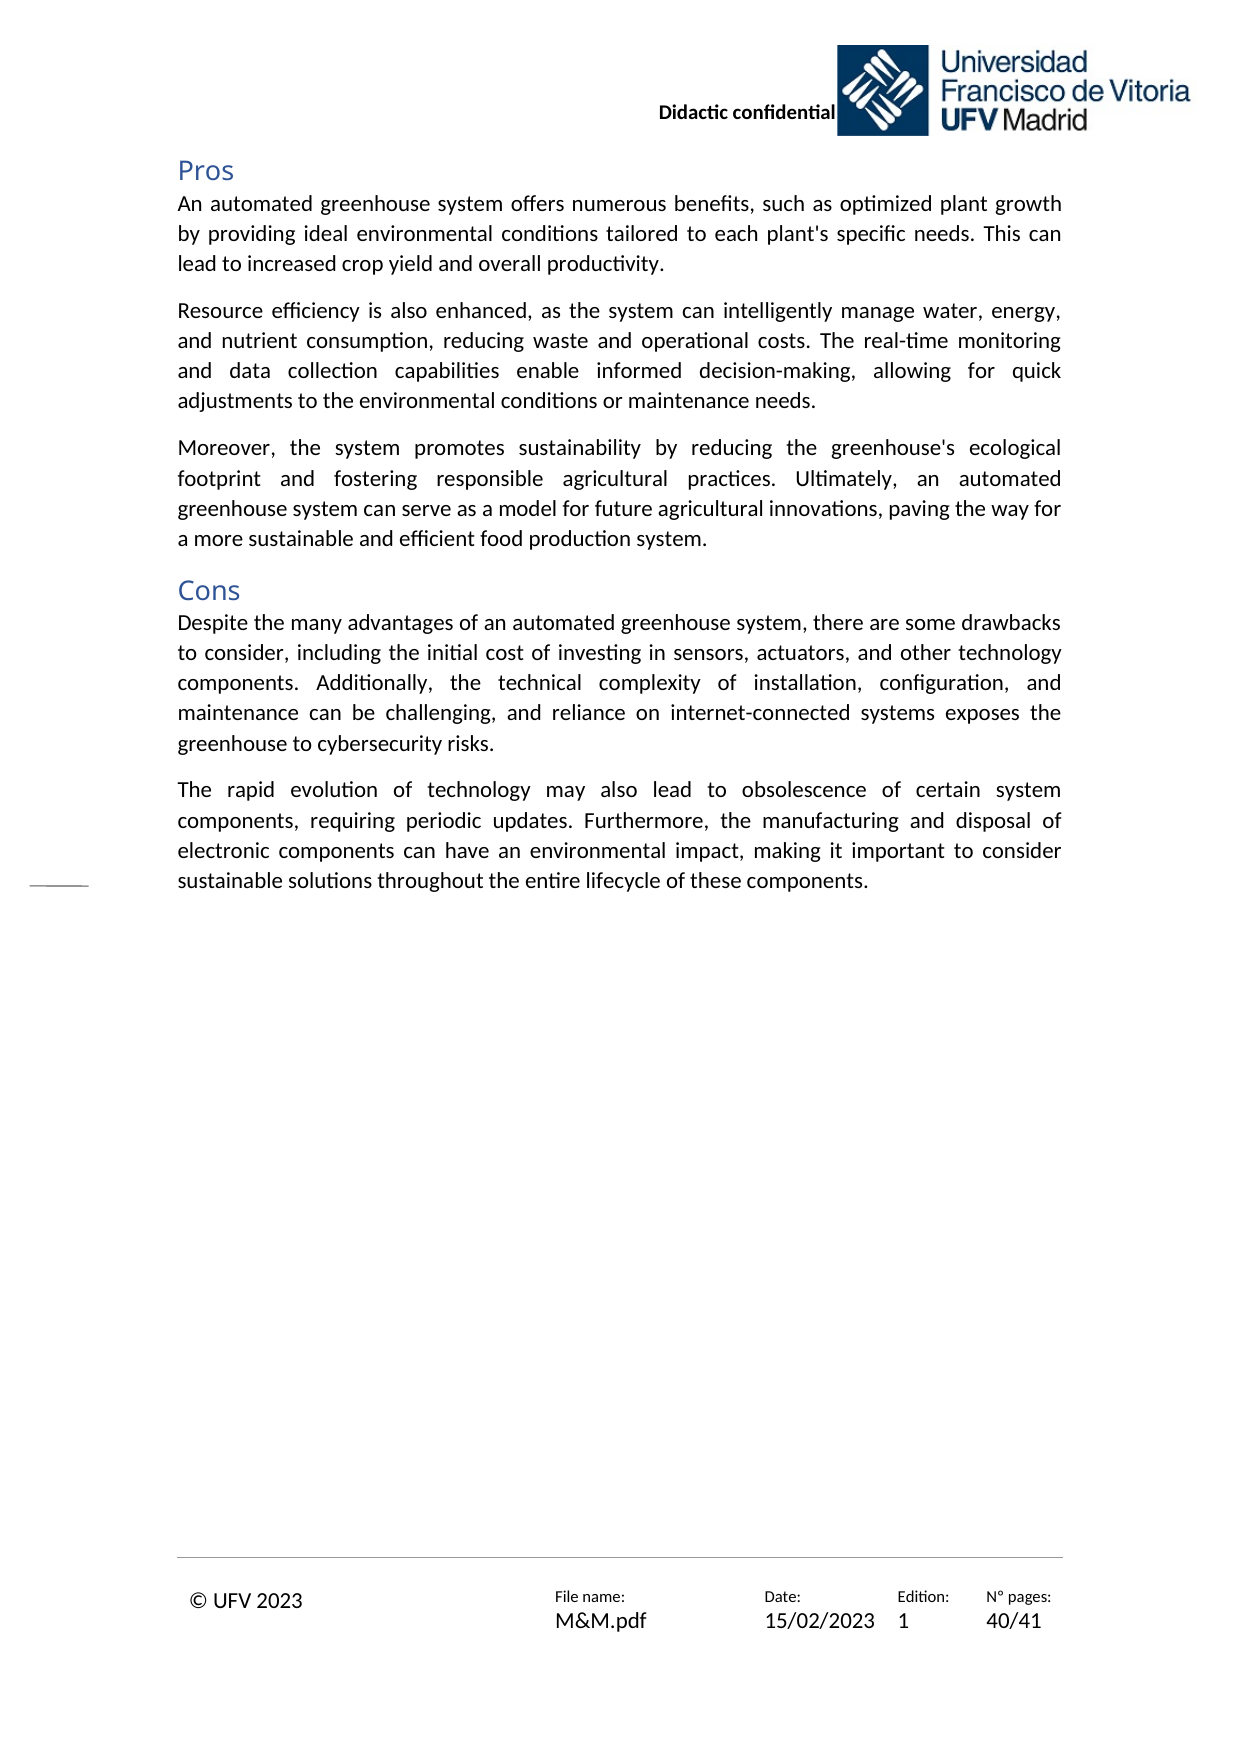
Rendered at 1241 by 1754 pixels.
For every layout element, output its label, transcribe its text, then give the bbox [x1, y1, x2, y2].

text Moreover, the system promotes sustainability by reducing the greenhouse's ecological footprint and fostering responsible agricultural practices. Ultimately, an automated greenhouse system can serve as a model for future agricultural innovations, paving the way for a more sustainable and efficient food production system. [177, 433, 1063, 552]
text An automated greenhouse system offers numerous benefits, such as optimized plant growth by providing ideal environmental conditions tailored to each plant's specific needs. This can lead to increased crop yield and overall productivity. [177, 189, 1063, 277]
text The rapid evolution of technology may also lead to obsolescence of certain system components, requiring periodic updates. Furthermore, the manufacturing and disposal of electronic components can have an environmental impact, making it important to consider sustainable solutions throughout the entire lifecycle of these components. [177, 776, 1063, 894]
subtitle Cons [177, 571, 1063, 608]
subtitle Pros [177, 152, 1063, 189]
text Resource efficiency is also enhanced, as the system can intelligently manage water, energy, and nutrient consumption, reducing waste and operational costs. The real-time monitoring and data collection capabilities enable informed decision-making, allowing for quick adjustments to the environmental conditions or maintenance needs. [177, 296, 1063, 414]
picture [837, 45, 1213, 136]
text Despite the many advantages of an automated greenhouse system, there are some drawbacks to consider, including the initial cost of investing in sensors, actuators, and other technology components. Additionally, the technical complexity of installation, configuration, and maintenance can be challenging, and reliance on internet-connected systems exposes the greenhouse to cybersecurity risks. [177, 608, 1063, 757]
